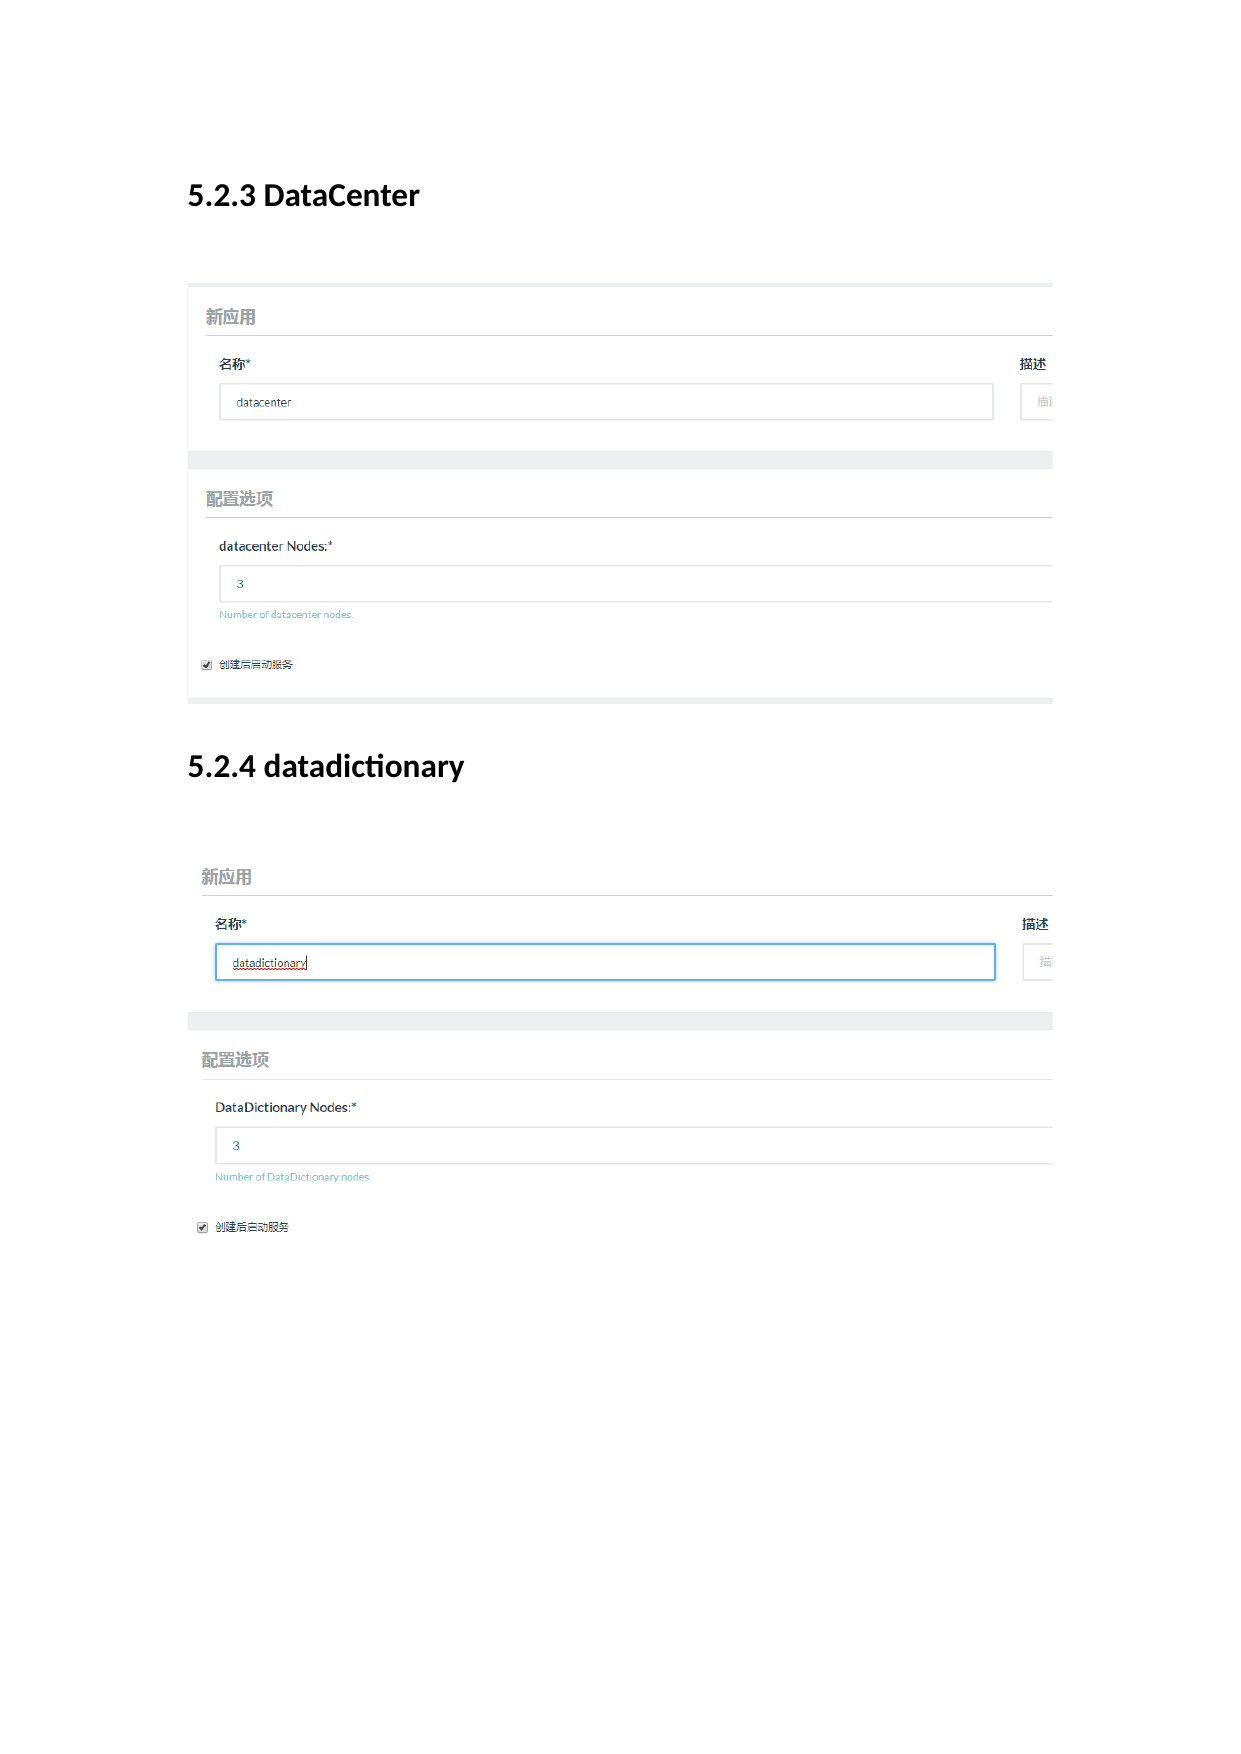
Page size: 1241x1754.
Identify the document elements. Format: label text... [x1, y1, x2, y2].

picture [187, 855, 1053, 1250]
subtitle 5.2.3 DataCenter [187, 162, 1053, 227]
subtitle 5.2.4 datadictionary [187, 733, 1053, 798]
picture [187, 283, 1053, 704]
